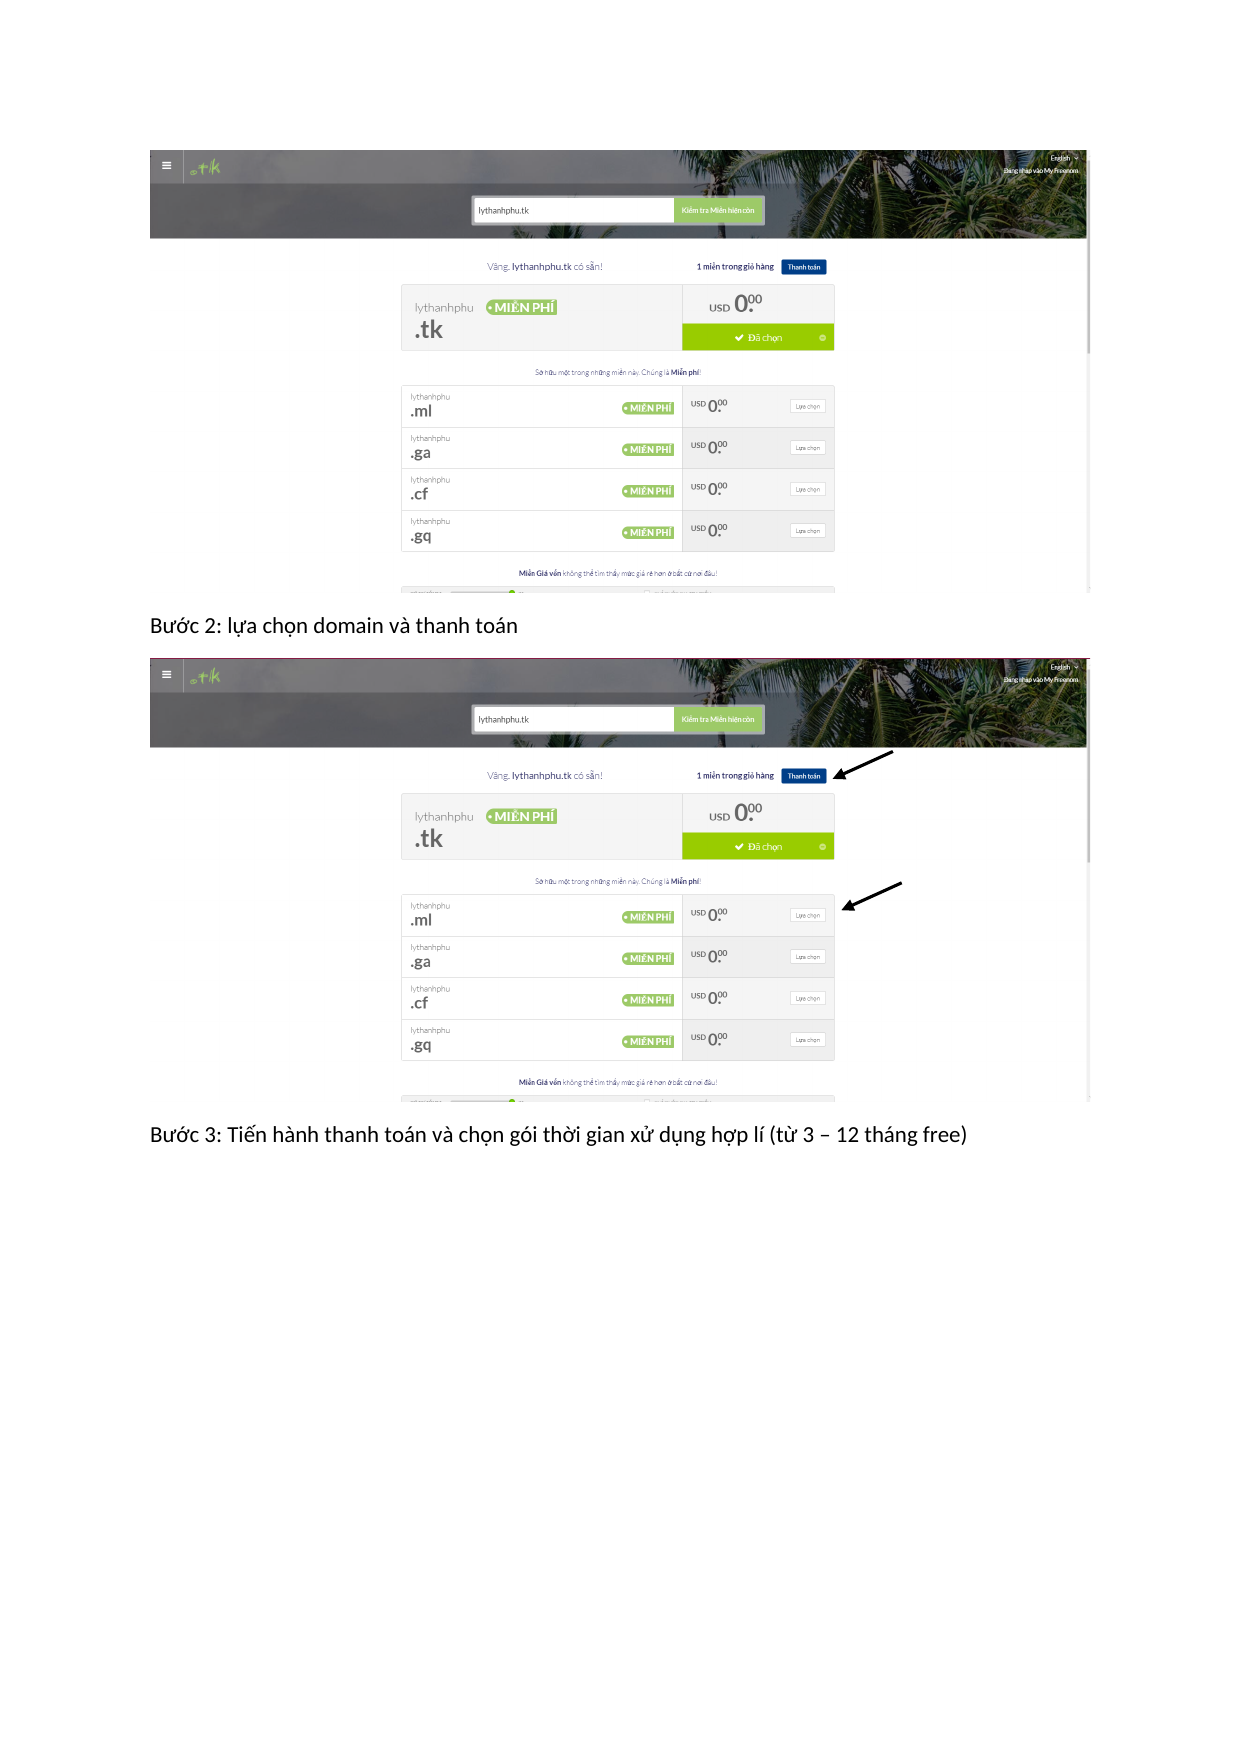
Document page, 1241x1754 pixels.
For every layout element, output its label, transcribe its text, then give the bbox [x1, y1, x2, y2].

picture [150, 658, 1091, 1102]
picture [150, 150, 1091, 593]
text Bước 3: Tiến hành thanh toán và chọn gói thời gian xử dụng hợp lí (từ 3 – 12 tháng free) [150, 1120, 1090, 1148]
text Bước 2: lựa chọn domain và thanh toán [150, 612, 1090, 639]
